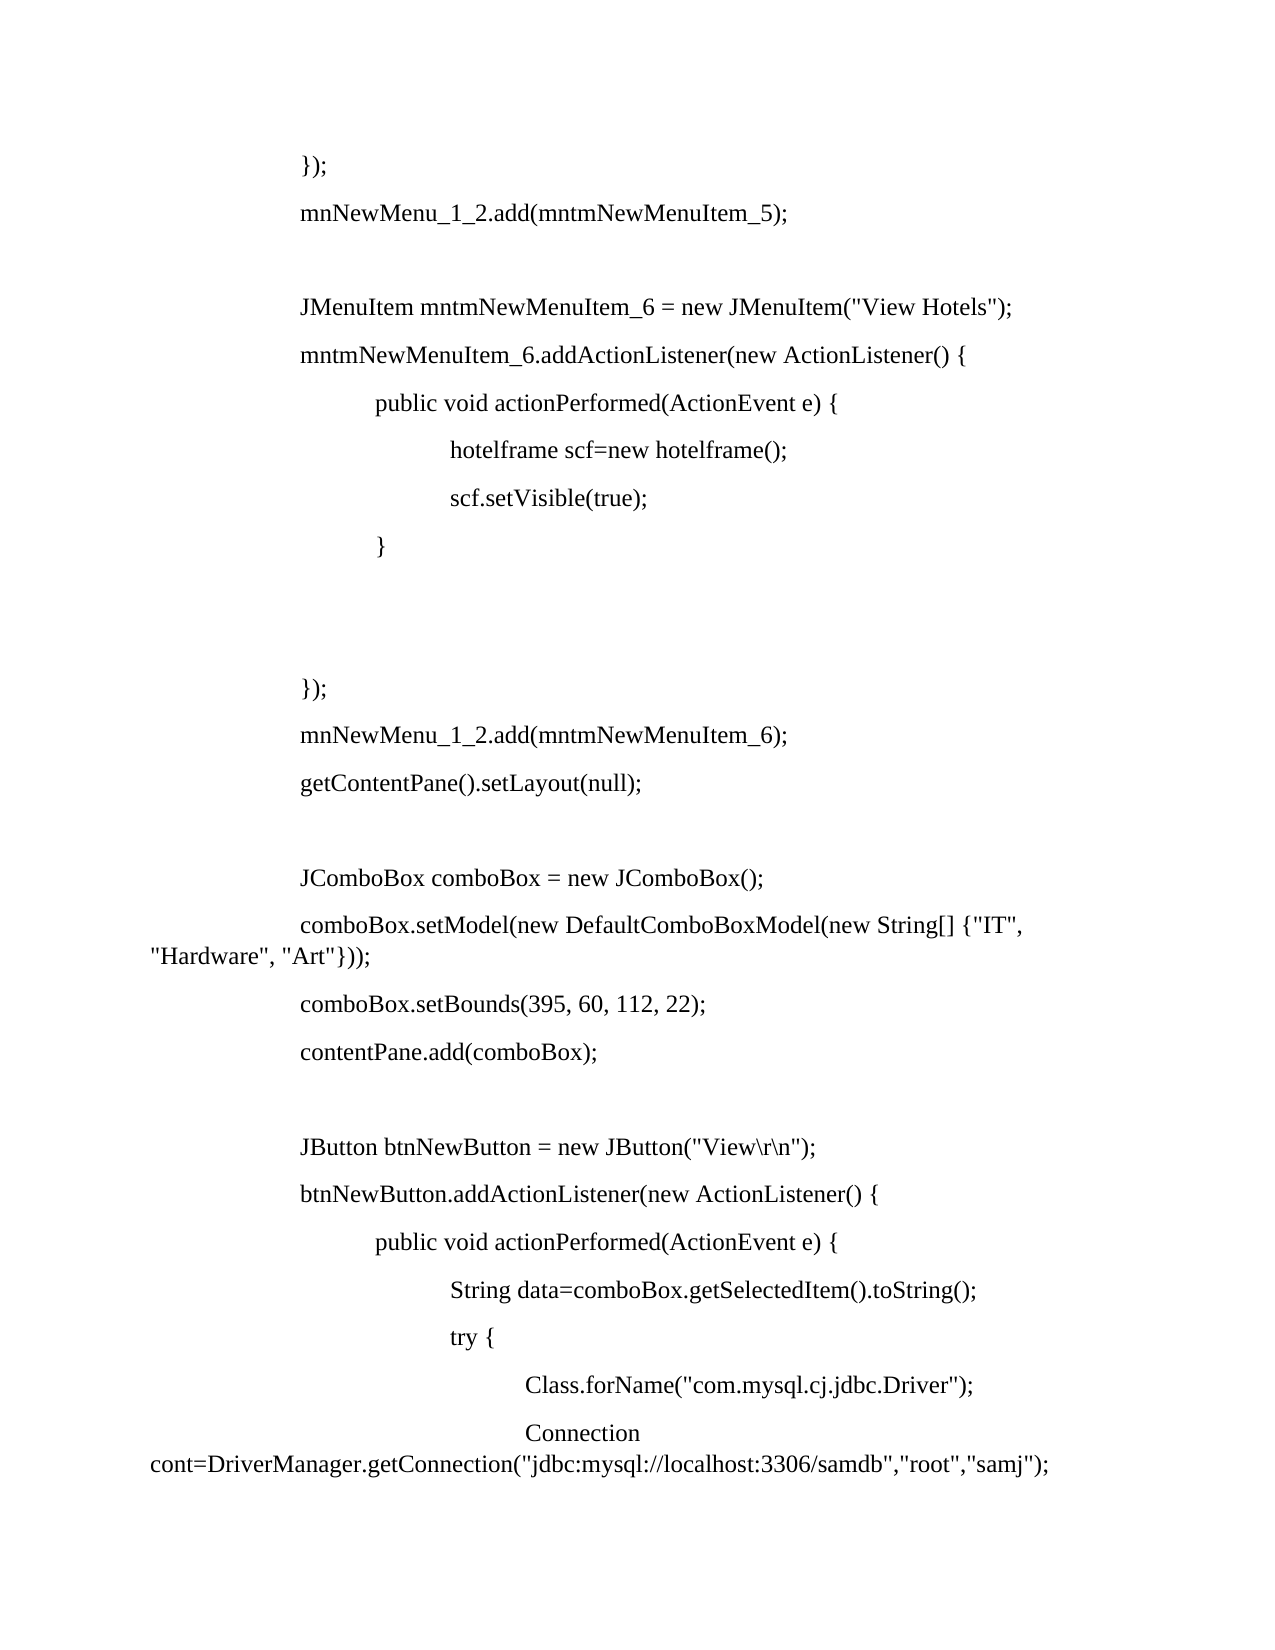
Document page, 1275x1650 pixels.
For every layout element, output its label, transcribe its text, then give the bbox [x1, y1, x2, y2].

text try { [150, 1322, 1125, 1351]
text mnNewMenu_1_2.add(mntmNewMenuItem_5); [150, 198, 1125, 226]
text Class.forName("com.mysql.cj.jdbc.Driver"); [150, 1370, 1125, 1399]
text JComboBox comboBox = new JComboBox(); [150, 863, 1125, 891]
text } [150, 531, 1125, 560]
text getContentPane().setLayout(null); [150, 768, 1125, 797]
text mntmNewMenuItem_6.addActionListener(new ActionListener() { [150, 340, 1125, 369]
text hotelframe scf=new hotelframe(); [150, 436, 1125, 464]
text comboBox.setModel(new DefaultComboBoxModel(new String[] {"IT", "Hardware", "Art"})); [150, 910, 1125, 970]
text public void actionPerformed(ActionEvent e) { [150, 1227, 1125, 1256]
text }); [150, 673, 1125, 701]
text Connection cont=DriverManager.getConnection("jdbc:mysql://localhost:3306/samdb","root","samj"); [150, 1418, 1125, 1478]
text scf.setVisible(true); [150, 483, 1125, 512]
text JMenuItem mntmNewMenuItem_6 = new JMenuItem("View Hotels"); [150, 292, 1125, 321]
text mnNewMenu_1_2.add(mntmNewMenuItem_6); [150, 720, 1125, 749]
text contentPane.add(comboBox); [150, 1037, 1125, 1066]
text btnNewButton.addActionListener(new ActionListener() { [150, 1179, 1125, 1208]
text }); [150, 150, 1125, 179]
text public void actionPerformed(ActionEvent e) { [150, 388, 1125, 417]
text JButton btnNewButton = new JButton("View\r\n"); [150, 1132, 1125, 1160]
text comboBox.setBounds(395, 60, 112, 22); [150, 989, 1125, 1018]
text String data=comboBox.getSelectedItem().toString(); [150, 1275, 1125, 1303]
